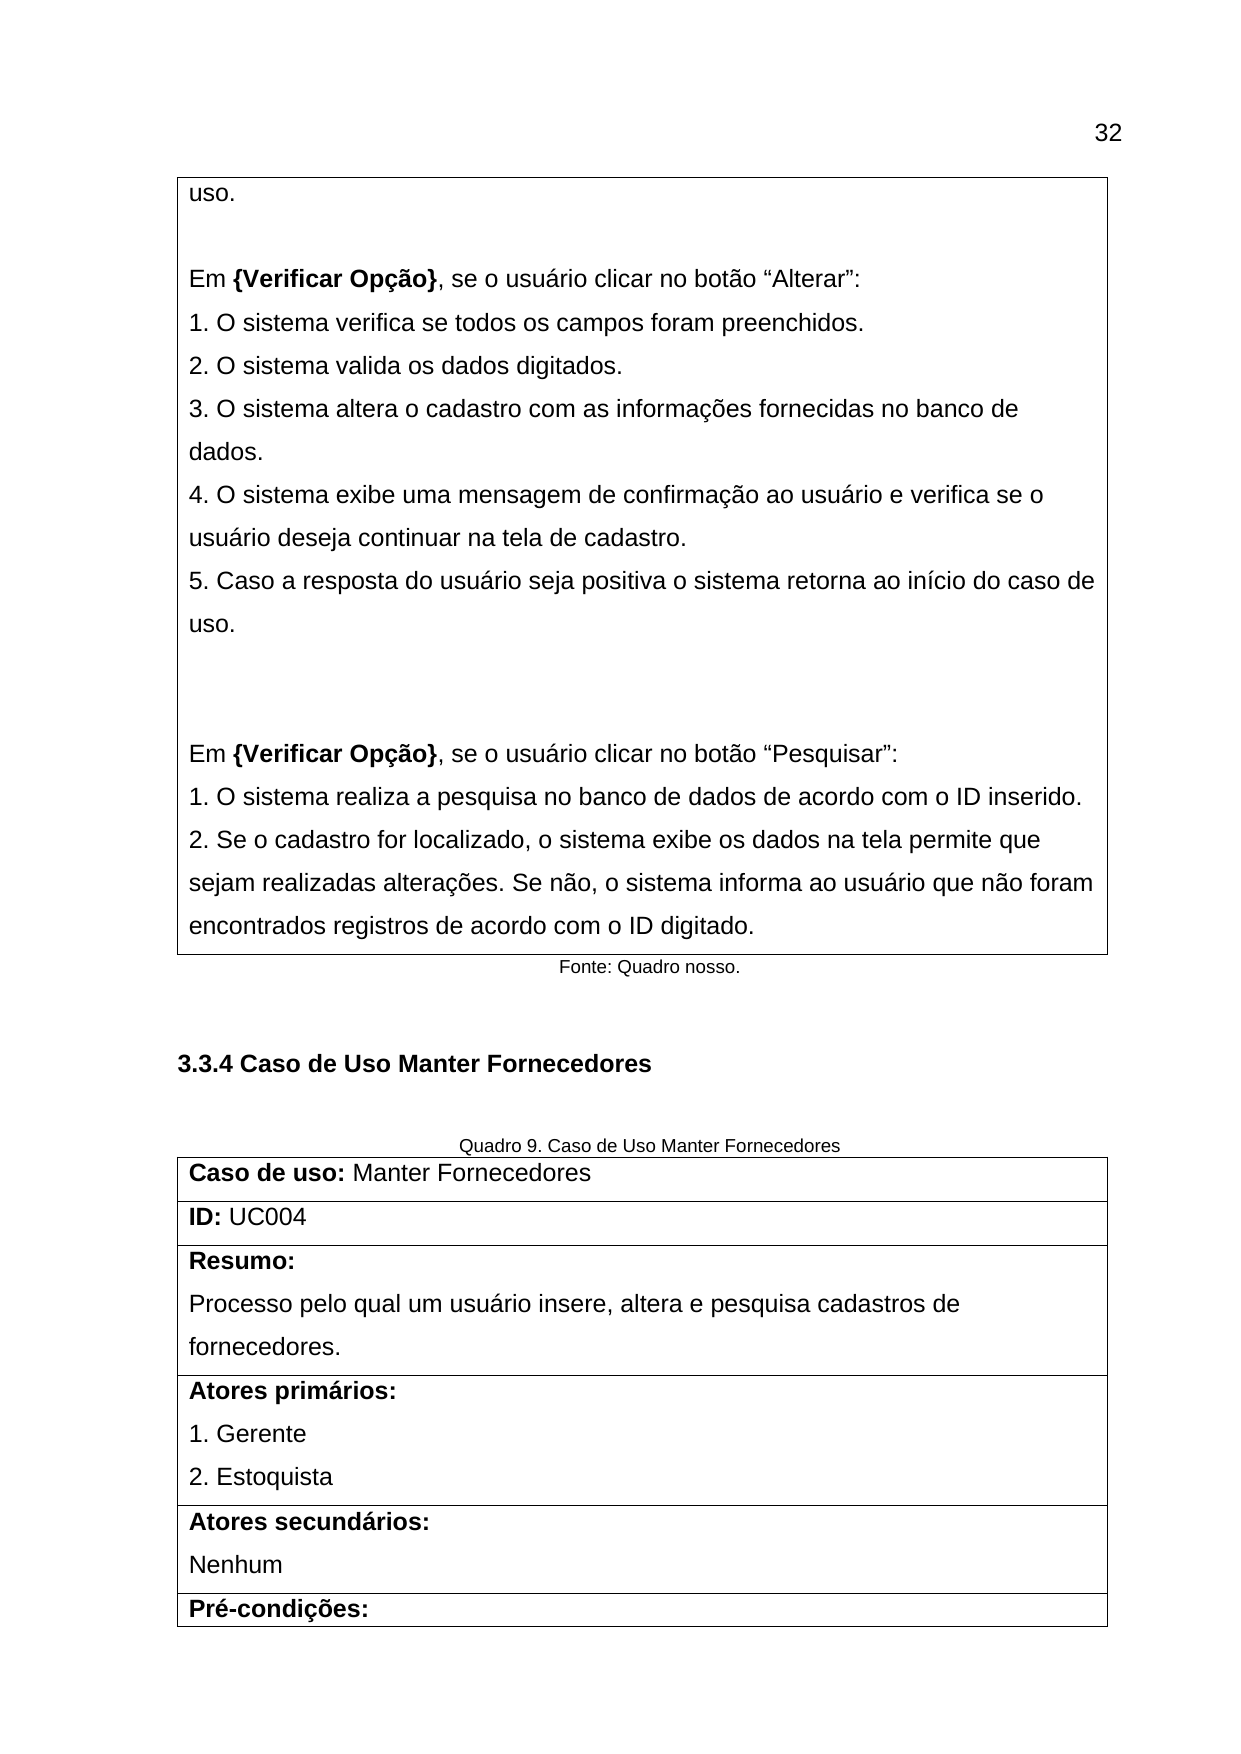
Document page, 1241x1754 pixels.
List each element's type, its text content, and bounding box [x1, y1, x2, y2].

table_cell Atores secundários: Nenhum [178, 1506, 1107, 1593]
table_cell ID: UC004 [178, 1202, 1107, 1245]
table_cell Resumo: Processo pelo qual um usuário insere, altera e pesquisa cadastros de fornecedores. [178, 1246, 1107, 1375]
text Fonte: Quadro nosso. [177, 955, 1122, 977]
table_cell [178, 178, 1107, 954]
table_cell Atores primários: 1. Gerente 2. Estoquista [178, 1376, 1107, 1505]
subtitle 3.3.4 Caso de Uso Manter Fornecedores [177, 1049, 1122, 1078]
table_header Caso de uso: Manter Fornecedores [178, 1158, 1107, 1201]
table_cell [178, 1594, 1107, 1626]
